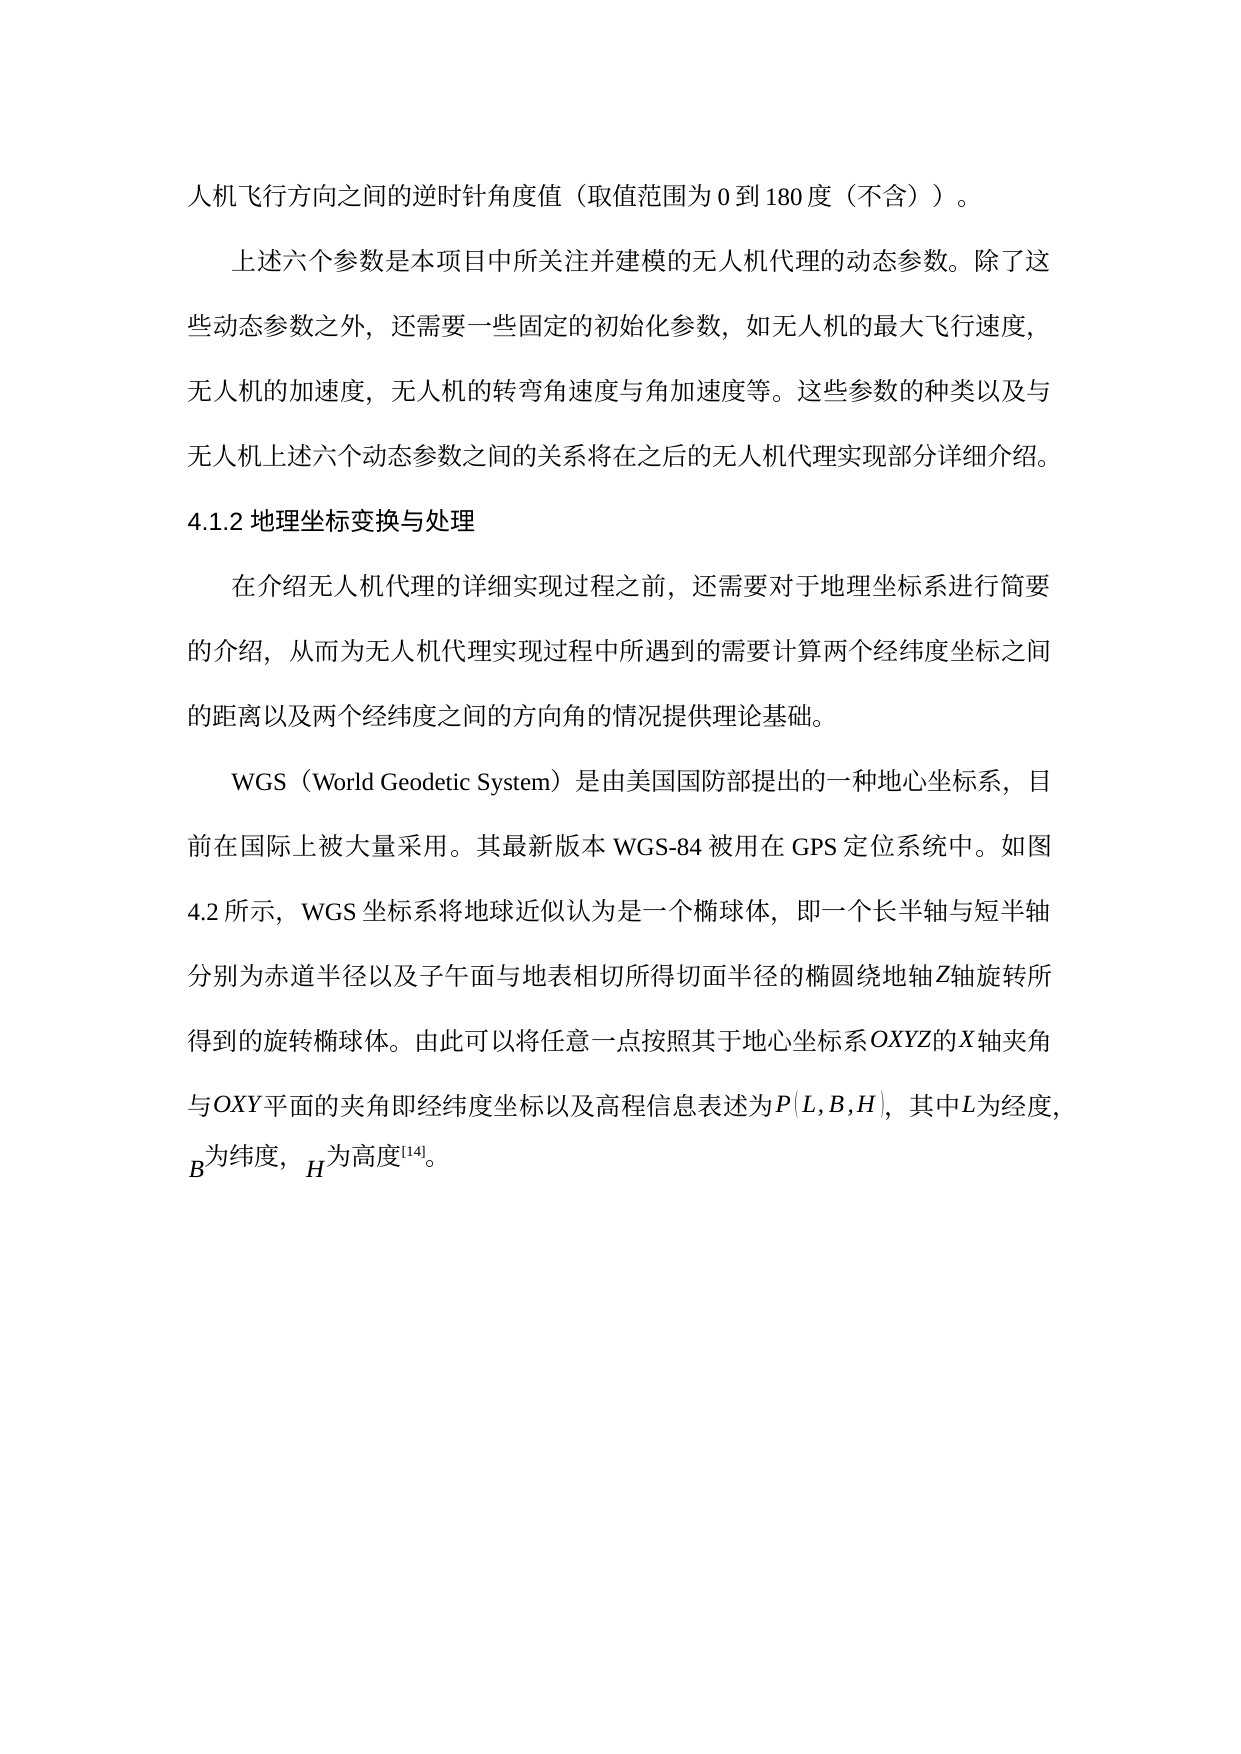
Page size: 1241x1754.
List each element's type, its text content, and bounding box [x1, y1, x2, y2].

text 在介绍无人机代理的详细实现过程之前，还需要对于地理坐标系进行简要的介绍，从而为无人机代理实现过程中所遇到的需要计算两个经纬度坐标之间的距离以及两个经纬度之间的方向角的情况提供理论基础。 [187, 552, 1053, 747]
text 上述六个参数是本项目中所关注并建模的无人机代理的动态参数。除了这些动态参数之外，还需要一些固定的初始化参数，如无人机的最大飞行速度，无人机的加速度，无人机的转弯角速度与角加速度等。这些参数的种类以及与无人机上述六个动态参数之间的关系将在之后的无人机代理实现部分详细介绍。 [187, 227, 1053, 487]
list 地理坐标变换与处理 [187, 487, 1053, 552]
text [187, 162, 1053, 227]
text WGS（World Geodetic System）是由美国国防部提出的一种地心坐标系，目前在国际上被大量采用。其最新版本WGS-84被用在GPS定位系统中。如图4.2所示，WGS坐标系将地球近似认为是一个椭球体，即一个长半轴与短半轴分别为赤道半径以及子午面与地表相切所得切面半径的椭圆绕地轴轴旋转所得到的旋转椭球体。由此可以将任意一点按照其于地心坐标系的轴夹角与平面的夹角即经纬度坐标以及高程信息表述为，其中为经度，为纬度，为高度[14]。 [187, 747, 1053, 1202]
